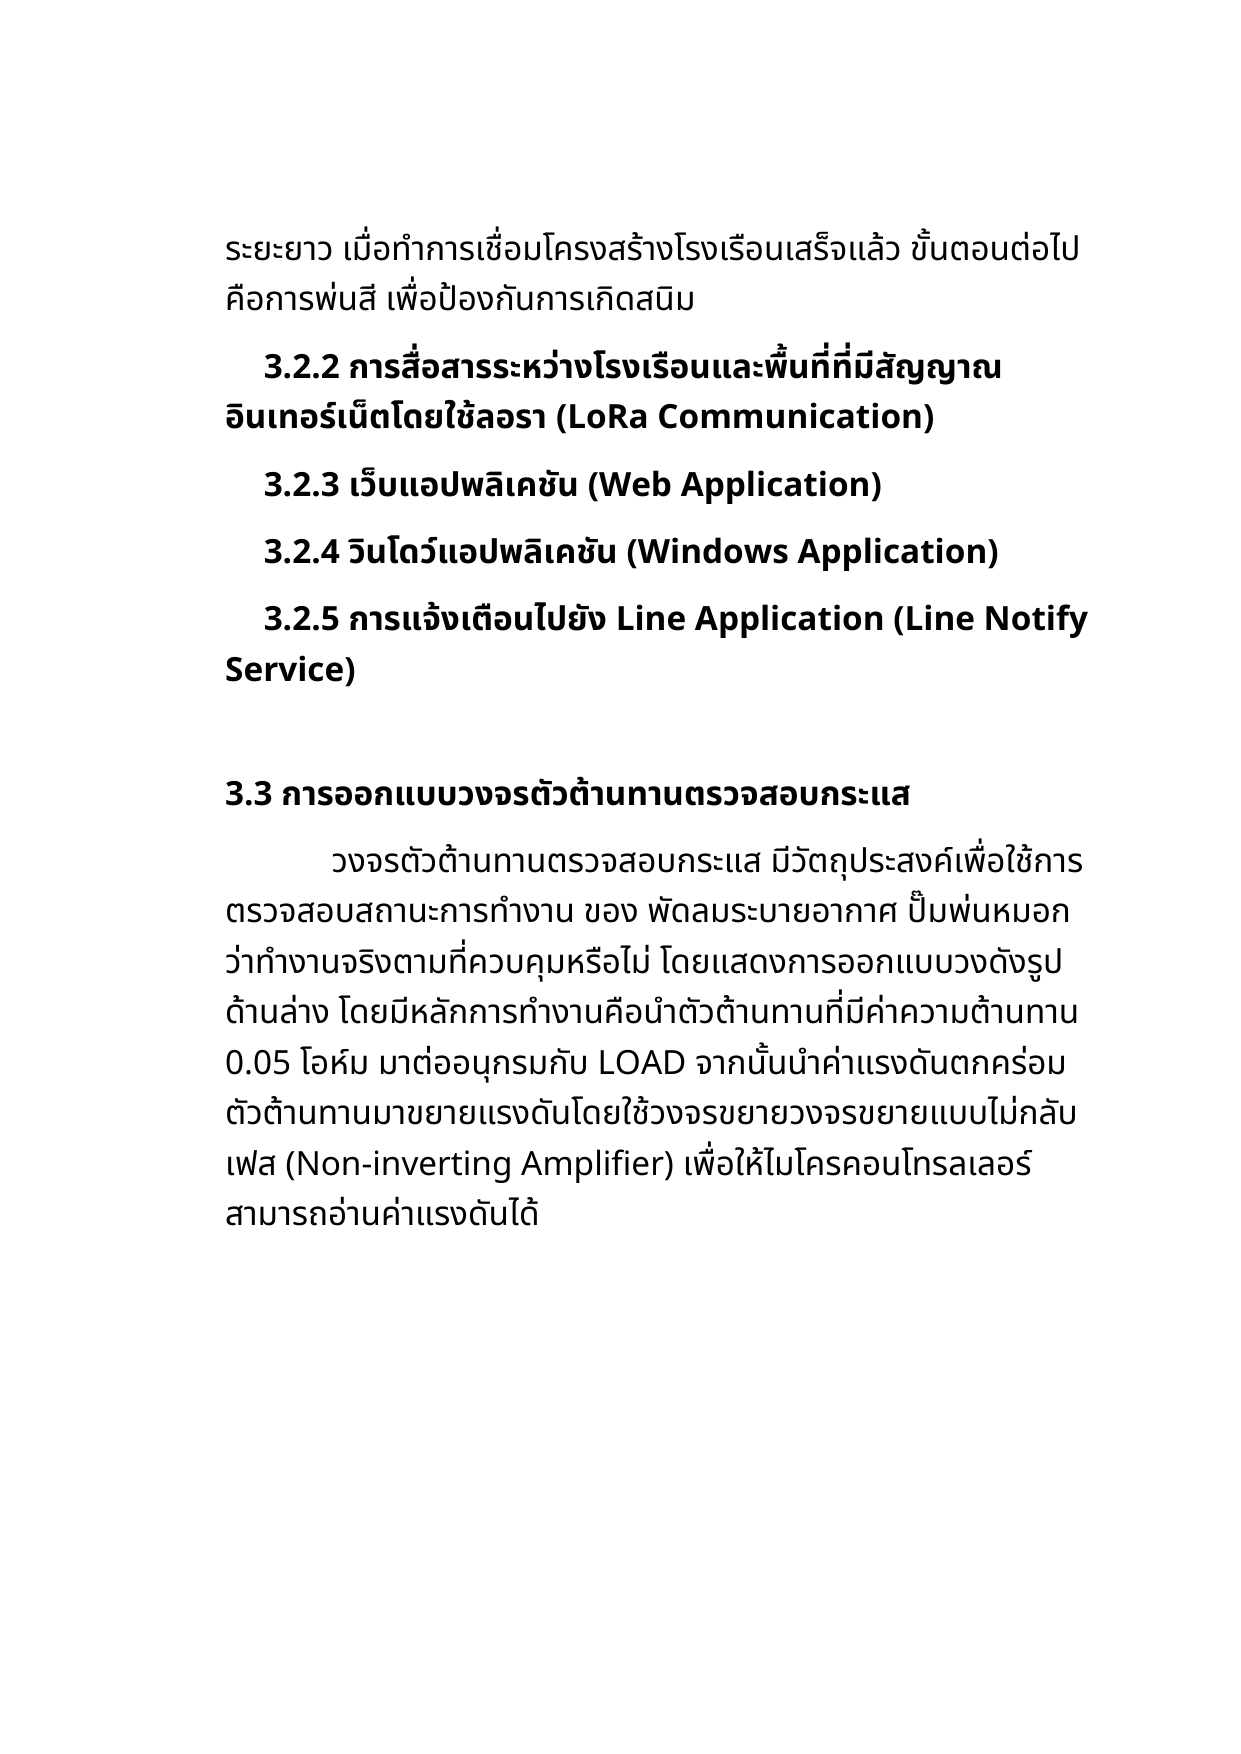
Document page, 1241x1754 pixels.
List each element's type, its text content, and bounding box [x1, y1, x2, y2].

text 3.3 การออกแบบวงจรตัวต้านทานตรวจสอบกระแส [225, 770, 1090, 820]
text 3.2.3 เว็บแอปพลิเคชัน (Web Application) [225, 460, 1090, 511]
text 3.2.2 การสื่อสารระหว่างโรงเรือนและพื้นที่ที่มีสัญญาณอินเทอร์เน็ตโดยใช้ลอรา (LoRa Communication) [225, 342, 1090, 444]
text วงจรตัวต้านทานตรวจสอบกระแส มีวัตถุประสงค์เพื่อใช้การตรวจสอบสถานะการทำงาน ของ พัดลมระบายอากาศ ปั๊มพ่นหมอก ว่าทำงานจริงตามที่ควบคุมหรือไม่ โดยแสดงการออกแบบวงดังรูปด้านล่าง โดยมีหลักการทำงานคือนำตัวต้านทานที่มีค่าความต้านทาน 0.05 โอห์ม มาต่ออนุกรมกับ LOAD จากนั้นนำค่าแรงดันตกคร่อมตัวต้านทานมาขยายแรงดันโดยใช้วงจรขยายวงจรขยายแบบไม่กลับเฟส (Non-inverting Amplifier) เพื่อให้ไมโครคอนโทรลเลอร์สามารถอ่านค่าแรงดันได้ [225, 837, 1090, 1241]
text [225, 225, 1090, 326]
text 3.2.5 การแจ้งเตือนไปยัง Line Application (Line Notify Service) [225, 595, 1090, 691]
text 3.2.4 วินโดว์แอปพลิเคชัน (Windows Application) [225, 528, 1090, 578]
